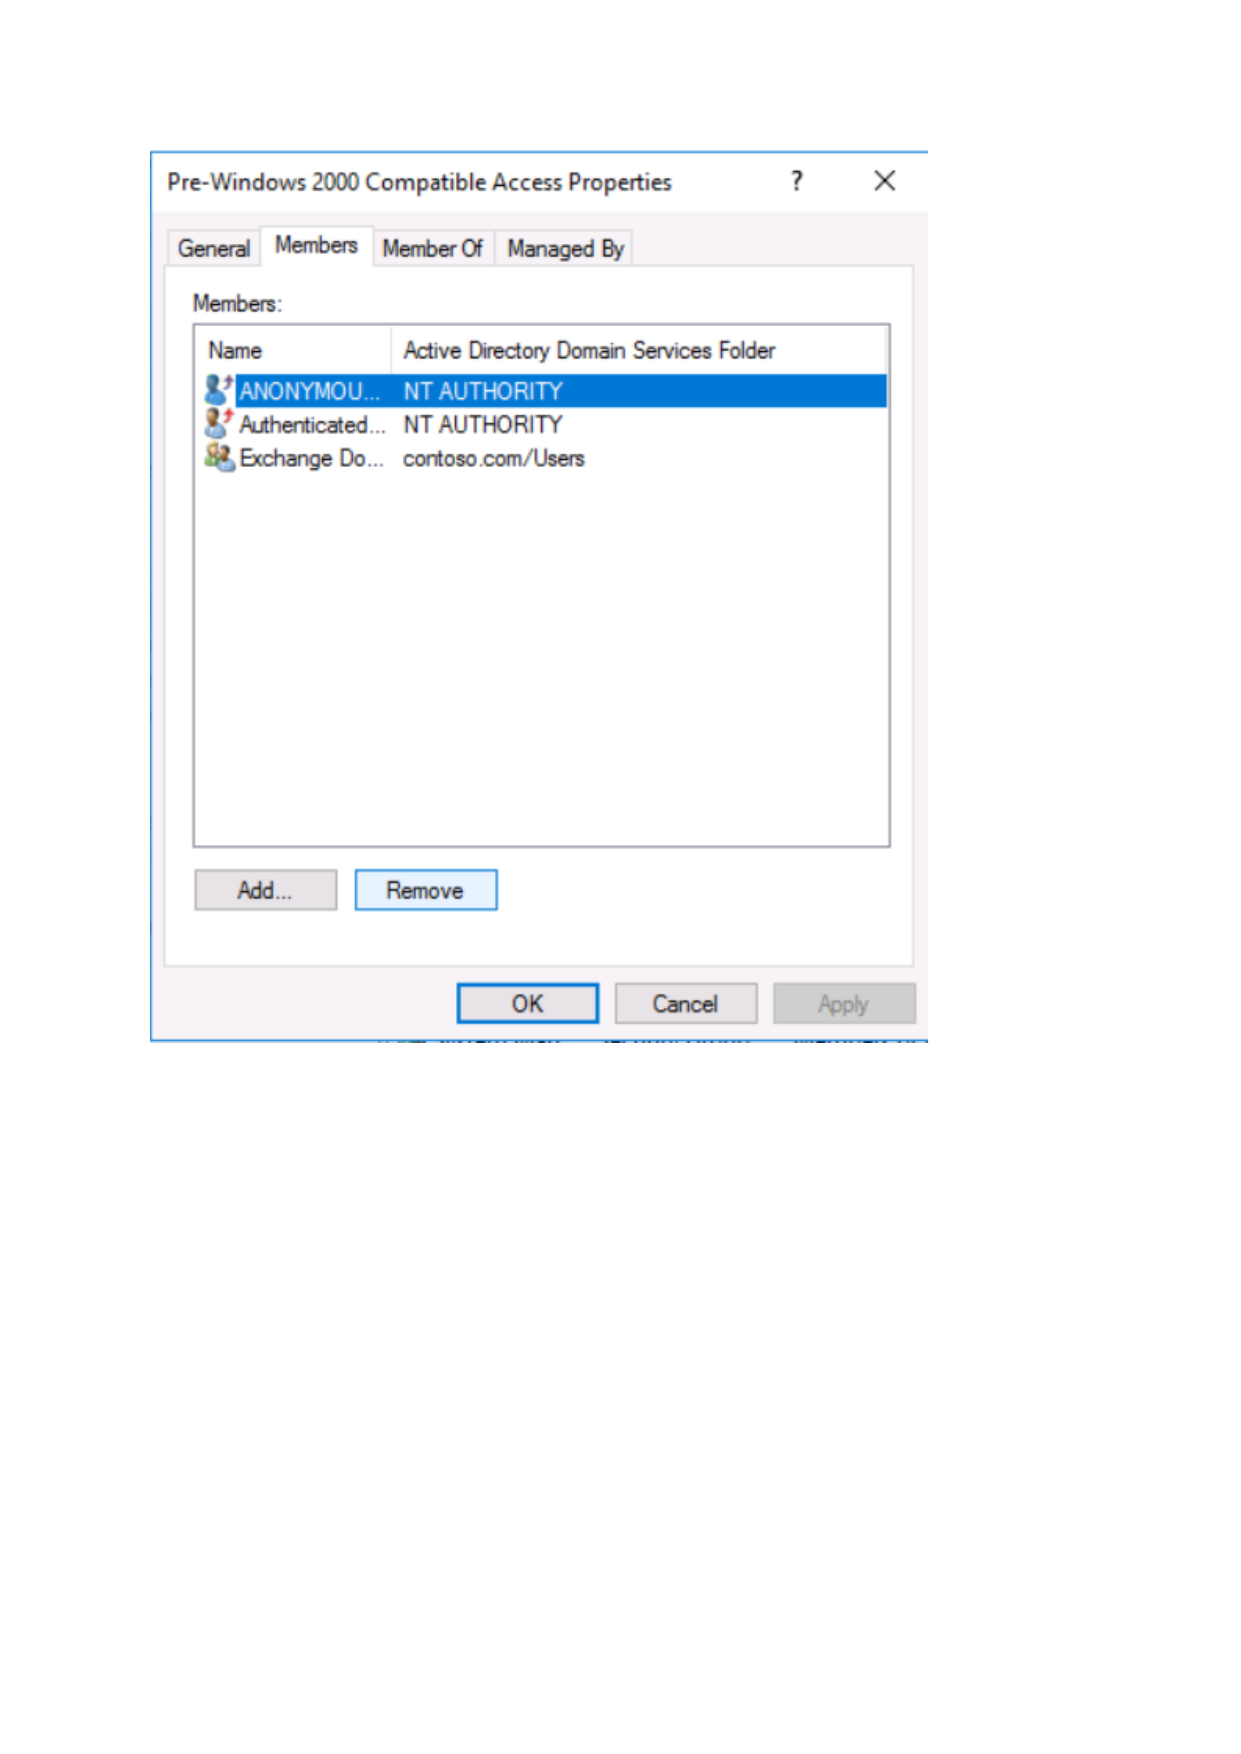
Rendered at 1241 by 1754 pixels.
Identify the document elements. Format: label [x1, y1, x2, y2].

picture [150, 150, 929, 1043]
